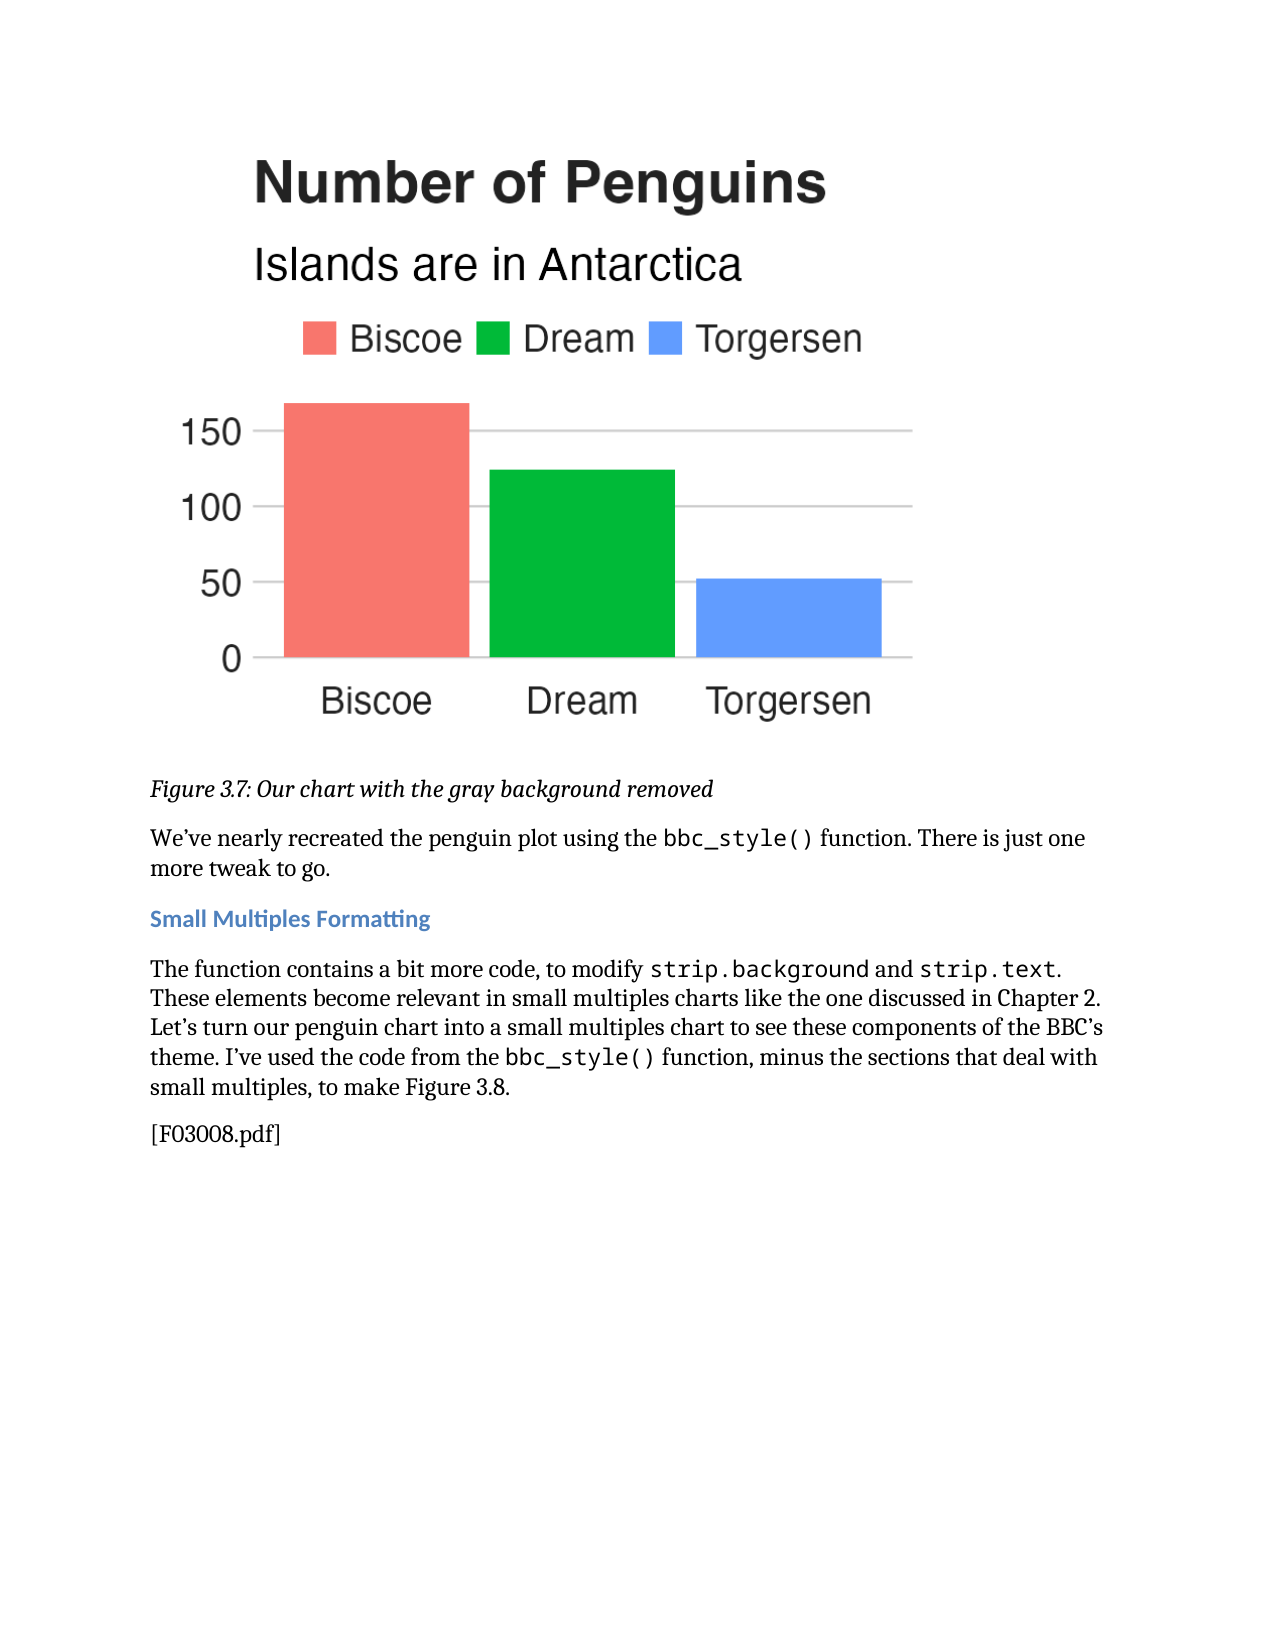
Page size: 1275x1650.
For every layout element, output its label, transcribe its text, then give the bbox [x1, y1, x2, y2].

picture [168, 150, 924, 754]
text [F03008.pdf] [150, 1120, 1125, 1149]
text We’ve nearly recreated the penguin plot using the bbc_style() function. There is just one more tweak to go. [150, 822, 1125, 882]
subtitle Small Multiples Formatting [150, 903, 1125, 934]
text The function contains a bit more code, to modify strip.background and strip.text. These elements become relevant in small multiples charts like the one discussed in Chapter 2. Let’s turn our penguin chart into a small multiples chart to see these components of the BBC’s theme. I’ve used the code from the bbc_style() function, minus the sections that deal with small multiples, to make Figure 3.8. [150, 952, 1125, 1101]
text Figure 3.7: Our chart with the gray background removed [150, 775, 1125, 804]
